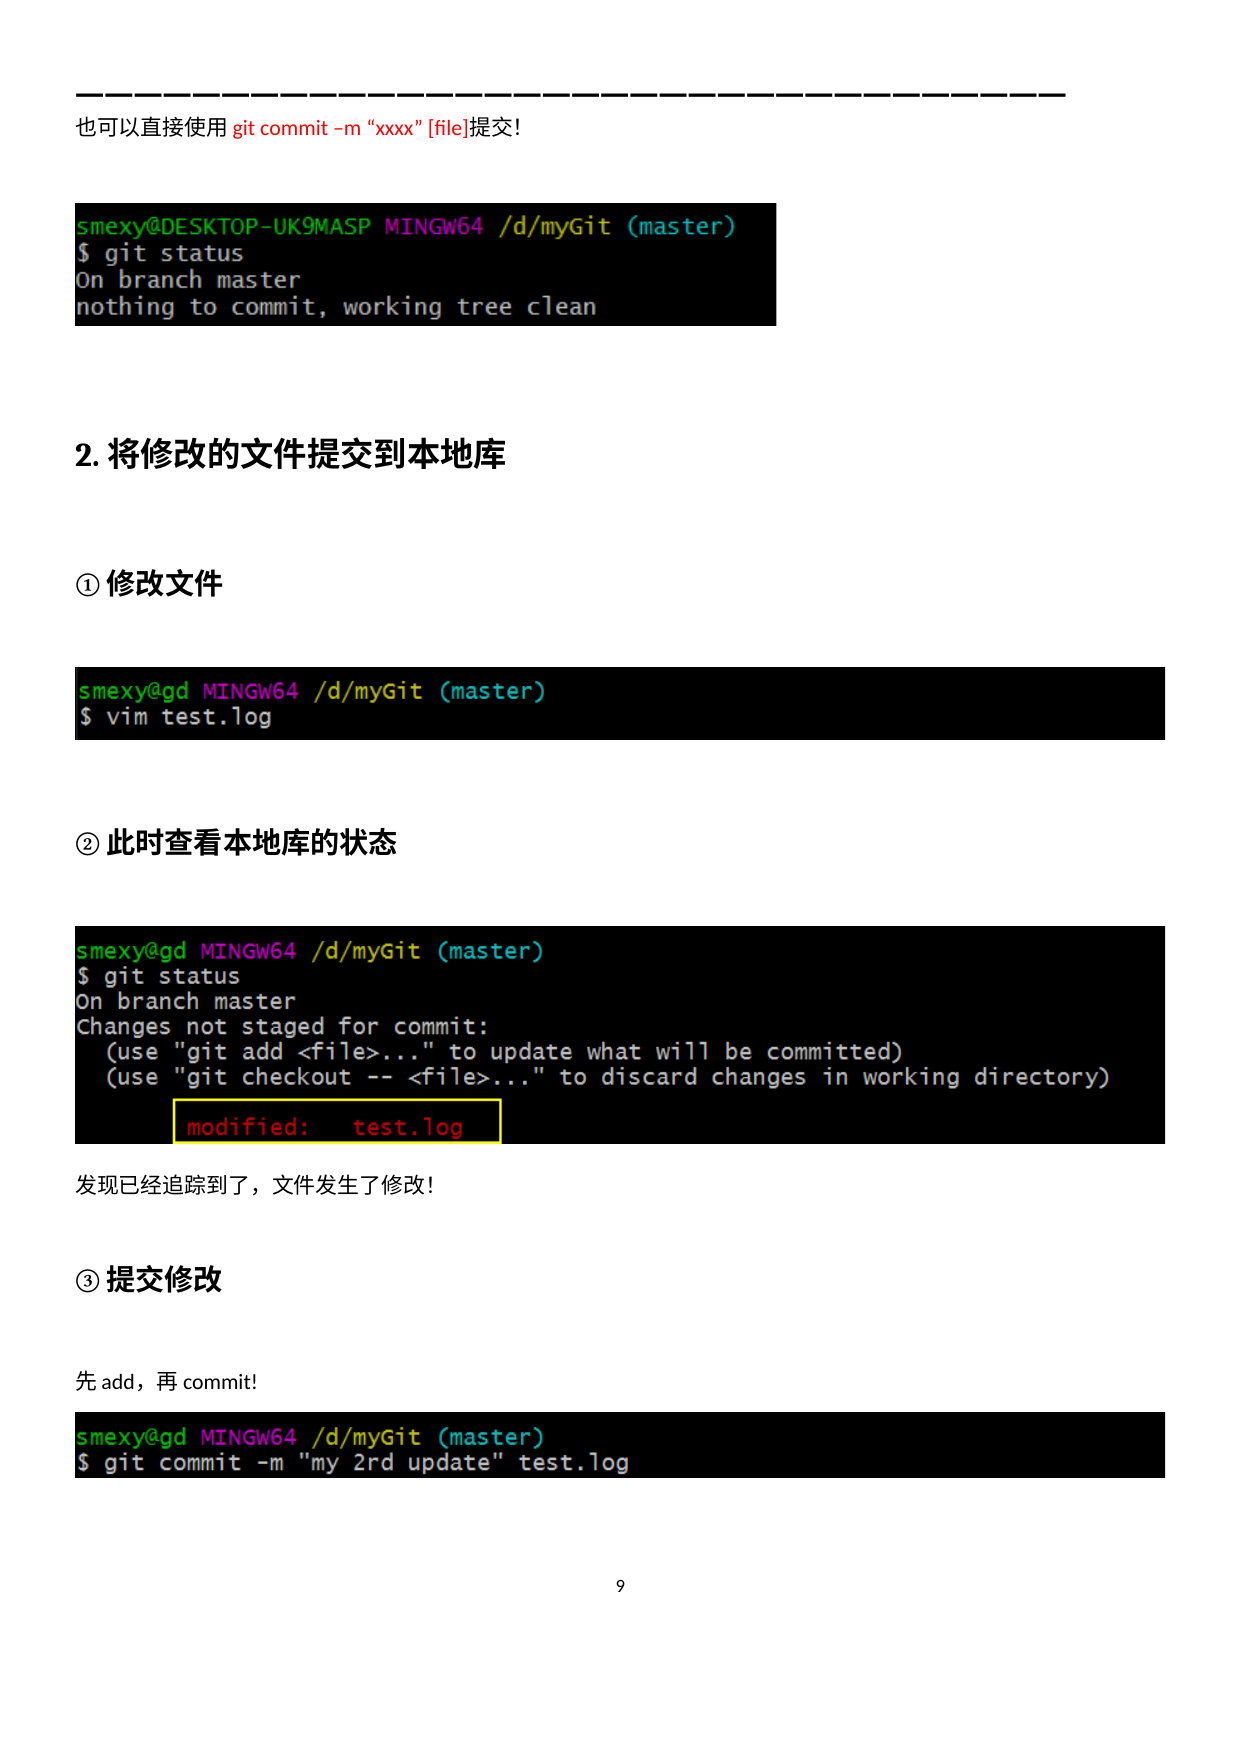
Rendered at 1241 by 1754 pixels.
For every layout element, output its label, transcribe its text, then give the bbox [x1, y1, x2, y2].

picture [75, 203, 777, 326]
text 也可以直接使用git commit –m “xxxx” [file]提交！ [75, 109, 1165, 142]
picture [75, 1412, 1166, 1478]
picture [75, 926, 1166, 1144]
subtitle 2. 将修改的文件提交到本地库 [75, 420, 1165, 485]
subtitle ③提交修改 [75, 1245, 1165, 1310]
subtitle ②此时查看本地库的状态 [75, 808, 1165, 873]
text 先add，再commit! [75, 1364, 1165, 1396]
subtitle ①修改文件 [75, 549, 1165, 614]
picture [75, 667, 1166, 740]
text 发现已经追踪到了，文件发生了修改！ [75, 1168, 1165, 1200]
